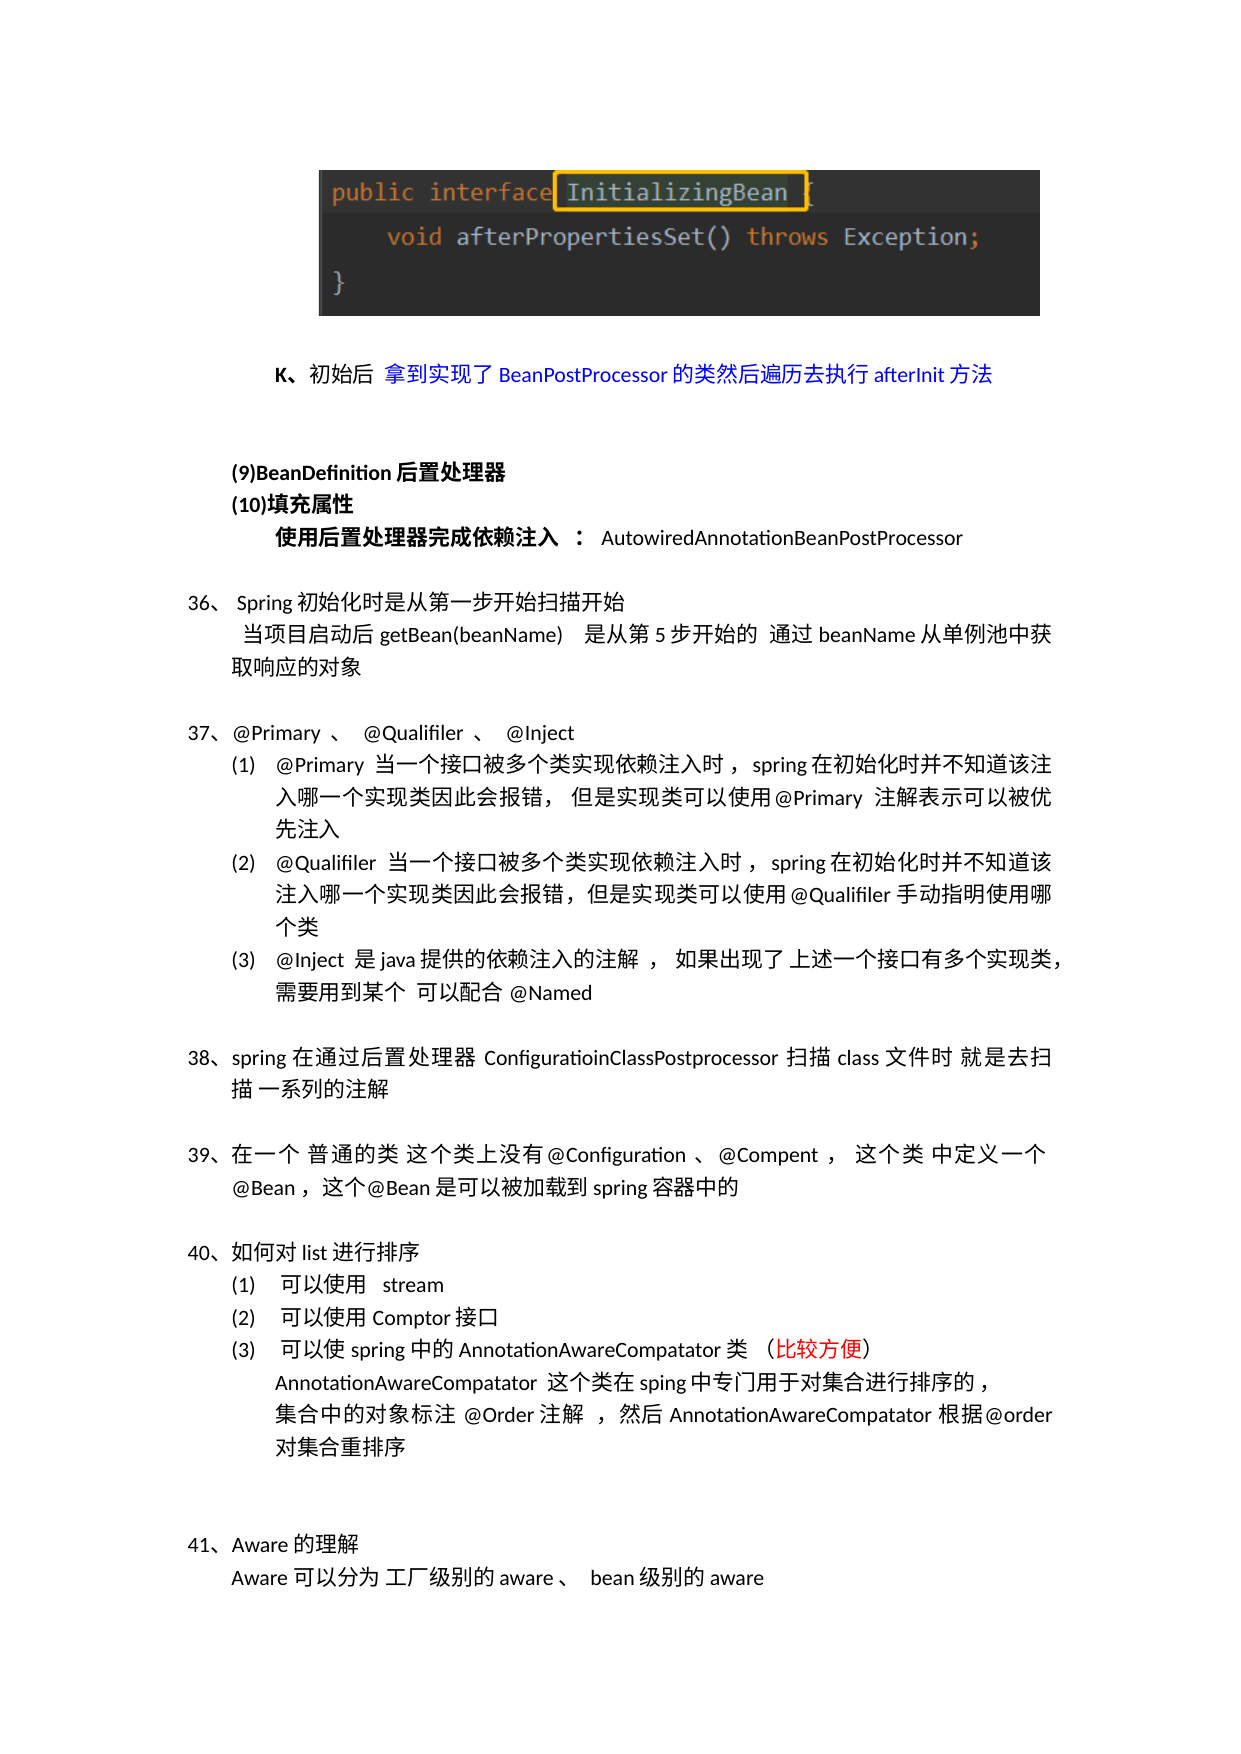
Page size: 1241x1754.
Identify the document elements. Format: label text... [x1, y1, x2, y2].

list 使用后置处理器完成依赖注入 ： AutowiredAnnotationBeanPostProcessor [231, 519, 1053, 552]
picture [318, 170, 1040, 316]
list (9)BeanDefinition后置处理器 [187, 454, 1053, 487]
list 可以使 spring 中的 AnnotationAwareCompatator 类 （比较方便） [231, 1332, 1053, 1364]
list 可以使用 stream [231, 1267, 1053, 1299]
list 可以使用 Comptor接口 [231, 1299, 1053, 1332]
list K、初始后 拿到实现了 BeanPostProcessor的类然后遍历去执行afterInit方法 [275, 357, 1053, 389]
list @Qualifiler 当一个接口被多个类实现依赖注入时 ，spring在初始化时并不知道该注入哪一个实现类因此会报错，但是实现类可以使用@Qualifiler 手动指明使用哪个类 [231, 844, 1053, 942]
list 在一个 普通的类 这个类上没有@Configuration 、@Compent ， 这个类 中定义一个 @Bean ，这个@Bean 是可以被加载到spring容器中的 [187, 1137, 1053, 1202]
list (10)填充属性 [187, 487, 1053, 519]
list 如何对list 进行排序 [187, 1234, 1053, 1267]
list @Primary 当一个接口被多个类实现依赖注入时 ，spring在初始化时并不知道该注入哪一个实现类因此会报错， 但是实现类可以使用@Primary 注解表示可以被优先注入 [231, 747, 1053, 844]
list 集合中的对象标注 @Order注解 ，然后AnnotationAwareCompatator 根据@order对集合重排序 [275, 1397, 1053, 1462]
list Aware 的理解 [187, 1527, 1053, 1559]
list 当项目启动后 getBean(beanName) 是从第5步开始的 通过 beanName从单例池中获取响应的对象 [231, 617, 1053, 682]
list AnnotationAwareCompatator 这个类在sping中专门用于对集合进行排序的 ， [275, 1364, 1053, 1397]
list Aware 可以分为 工厂级别的aware 、 bean 级别的aware [231, 1559, 1053, 1592]
list @Inject 是java提供的依赖注入的注解 ， 如果出现了 上述一个接口有多个实现类，需要用到某个 可以配合 @Named [231, 942, 1053, 1007]
list spring在通过后置处理器 ConfiguratioinClassPostprocessor 扫描class文件时 就是去扫 描 一系列的注解 [187, 1039, 1053, 1104]
list @Primary 、 @Qualifiler 、 @Inject [187, 714, 1053, 747]
list Spring初始化时是从第一步开始扫描开始 [187, 584, 1053, 617]
